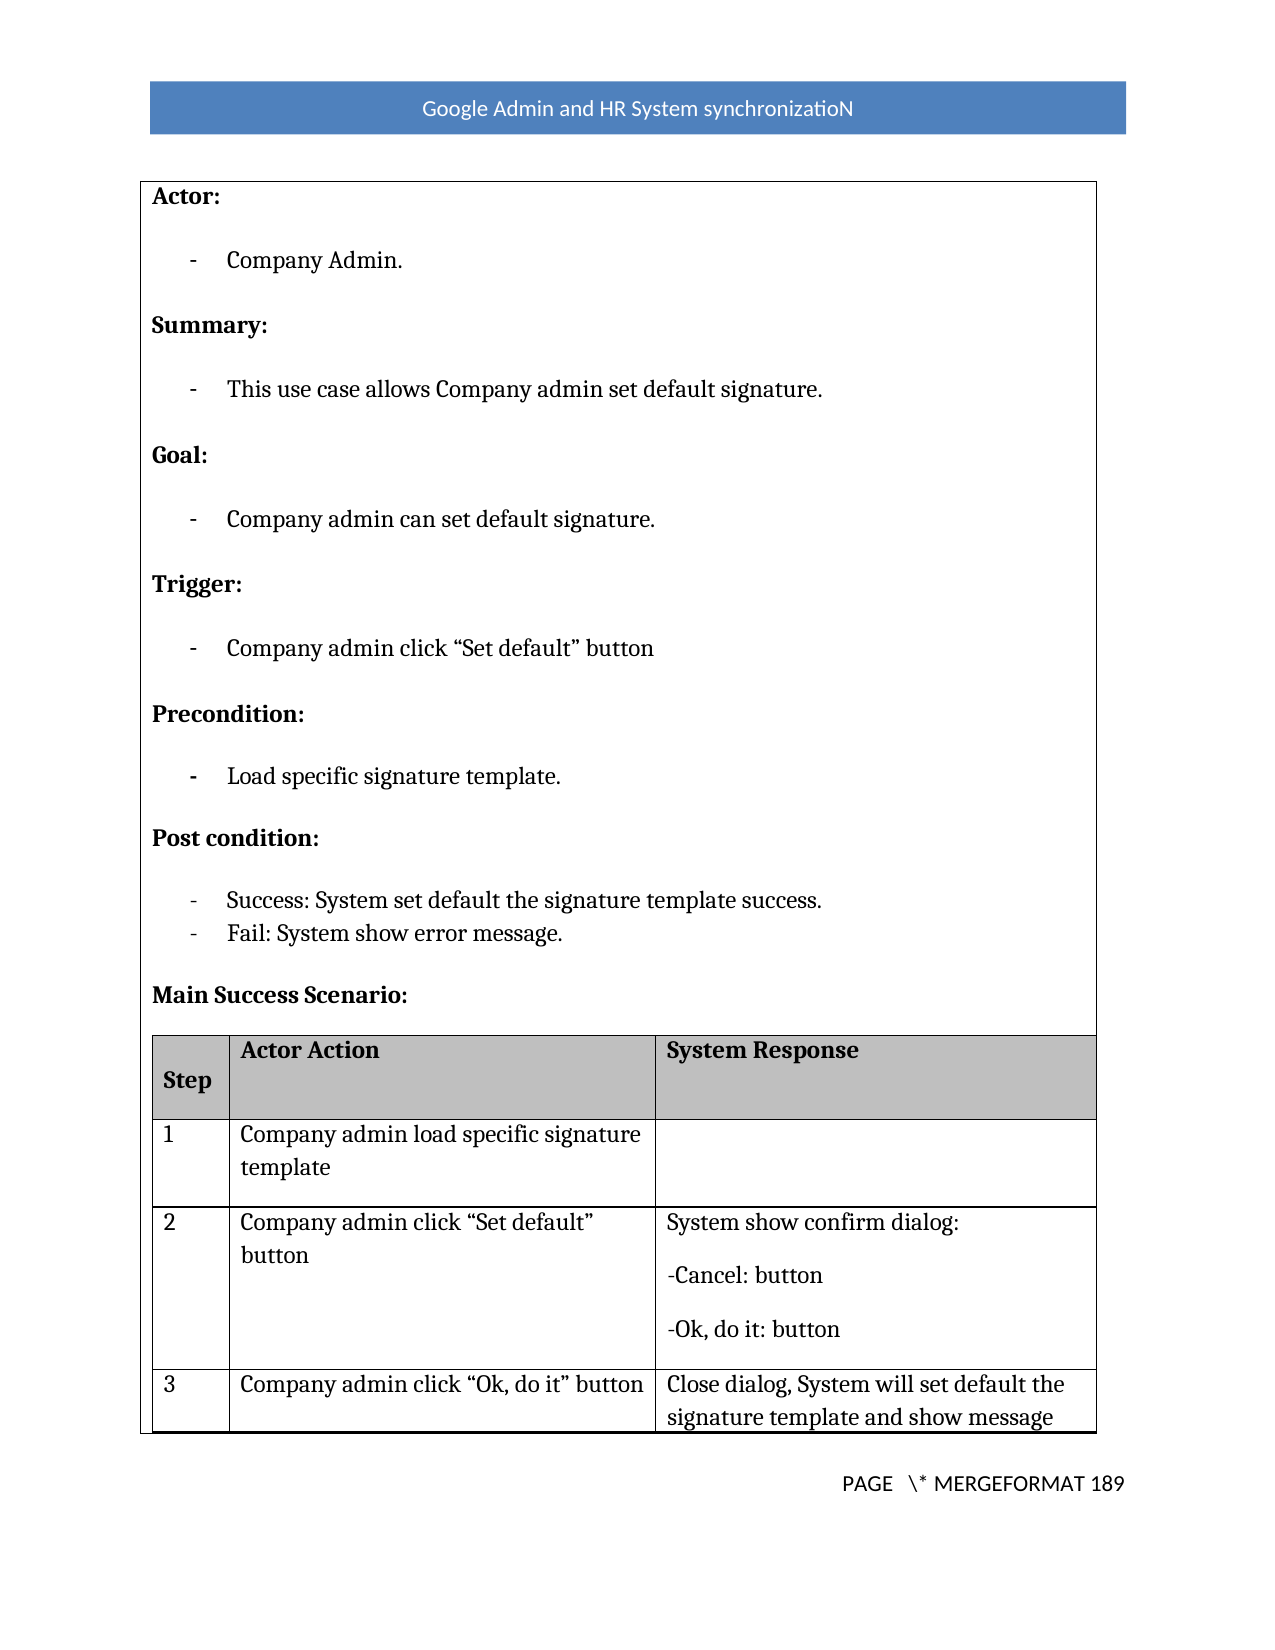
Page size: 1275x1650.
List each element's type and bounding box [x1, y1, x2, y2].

table_cell [141, 182, 1096, 1432]
